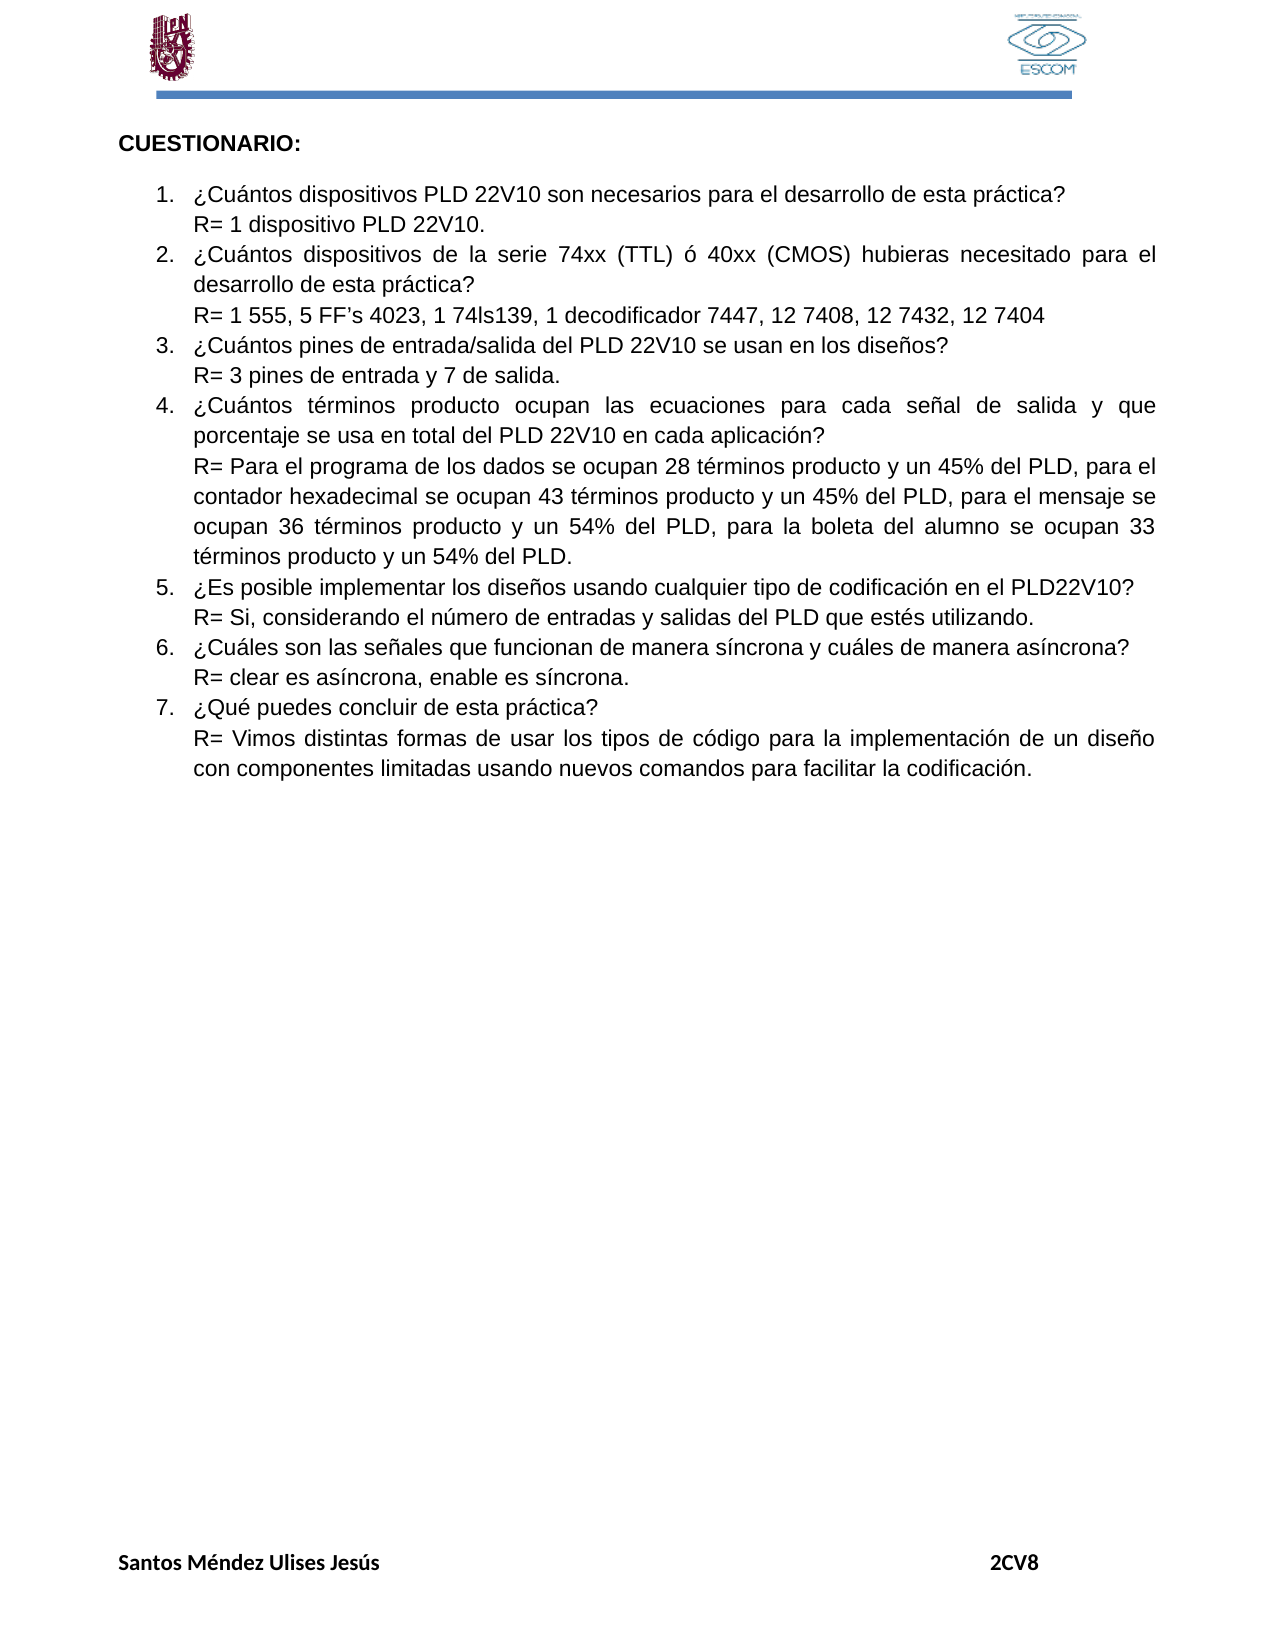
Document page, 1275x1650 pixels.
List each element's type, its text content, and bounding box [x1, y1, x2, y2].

list R= Vimos distintas formas de usar los tipos de código para la implementación de un diseño con componentes limitadas usando nuevos comandos para facilitar la codificación. [193, 724, 1157, 781]
list ¿Cuántos dispositivos de la serie 74xx (TTL) ó 40xx (CMOS) hubieras necesitado para el desarrollo de esta práctica? [156, 241, 1157, 298]
list R= Para el programa de los dados se ocupan 28 términos producto y un 45% del PLD, para el contador hexadecimal se ocupan 43 términos producto y un 45% del PLD, para el mensaje se ocupan 36 términos producto y un 54% del PLD, para la boleta del alumno se ocupan 33 términos producto y un 54% del PLD. [193, 453, 1157, 570]
list R= 1 dispositivo PLD 22V10. [193, 211, 1157, 237]
list ¿Cuántos términos producto ocupan las ecuaciones para cada señal de salida y que porcentaje se usa en total del PLD 22V10 en cada aplicación? [156, 392, 1157, 449]
list ¿Cuántos pines de entrada/salida del PLD 22V10 se usan en los diseños? [156, 332, 1157, 358]
list R= Si, considerando el número de entradas y salidas del PLD que estés utilizando. [193, 604, 1157, 630]
list R= 1 555, 5 FF’s 4023, 1 74ls139, 1 decodificador 7447, 12 7408, 12 7432, 12 7404 [193, 302, 1157, 328]
text CUESTIONARIO: [118, 130, 1157, 156]
list ¿Cuántos dispositivos PLD 22V10 son necesarios para el desarrollo de esta práctica? [156, 181, 1157, 207]
list R= 3 pines de entrada y 7 de salida. [193, 362, 1157, 388]
list ¿Es posible implementar los diseños usando cualquier tipo de codificación en el PLD22V10? [156, 573, 1157, 600]
list ¿Cuáles son las señales que funcionan de manera síncrona y cuáles de manera asíncrona? [156, 634, 1157, 660]
picture [1005, 12, 1088, 76]
picture [148, 12, 196, 82]
list ¿Qué puedes concluir de esta práctica? [156, 694, 1157, 721]
list R= clear es asíncrona, enable es síncrona. [193, 664, 1157, 691]
